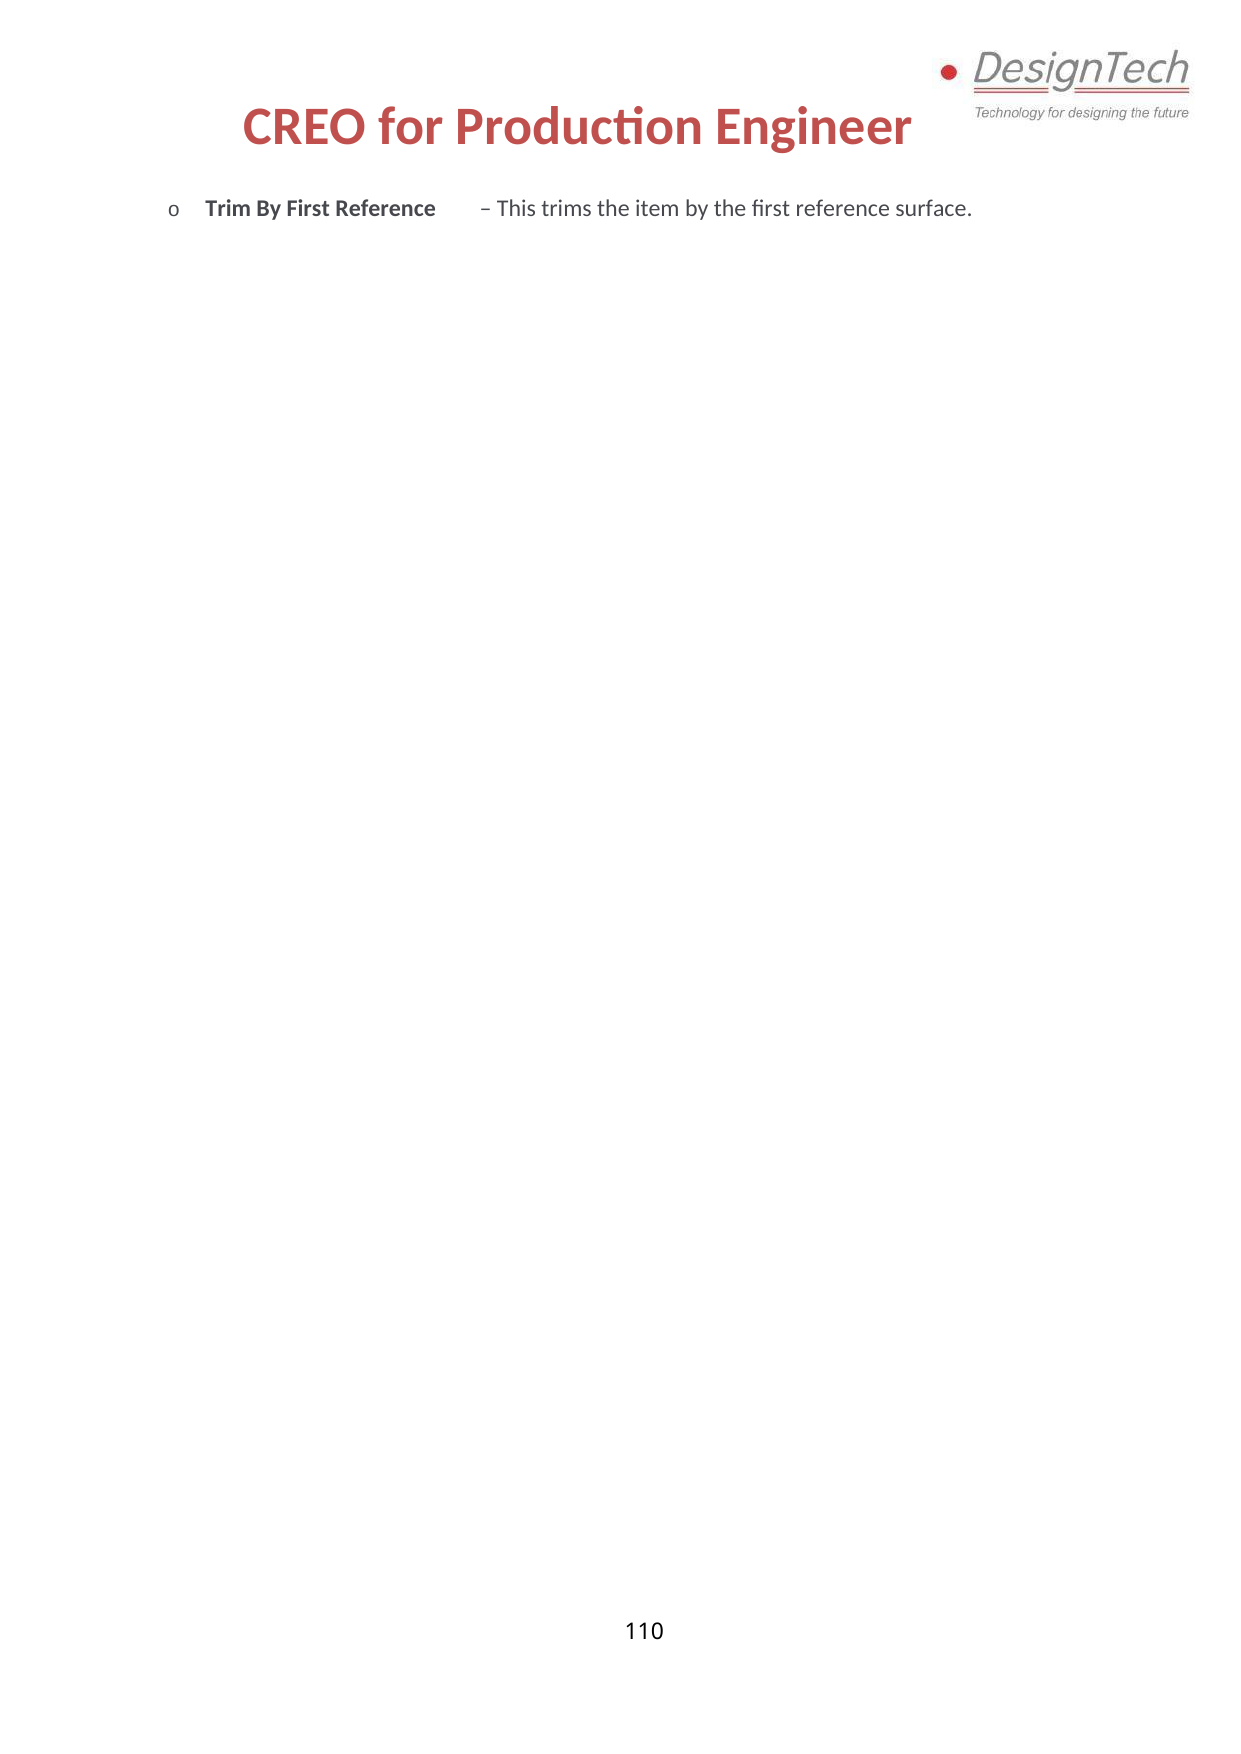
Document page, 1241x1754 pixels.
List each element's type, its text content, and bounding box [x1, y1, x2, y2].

list Trim By First Reference – This trims the item by the first reference surface. [167, 193, 1194, 222]
picture [932, 42, 1195, 127]
